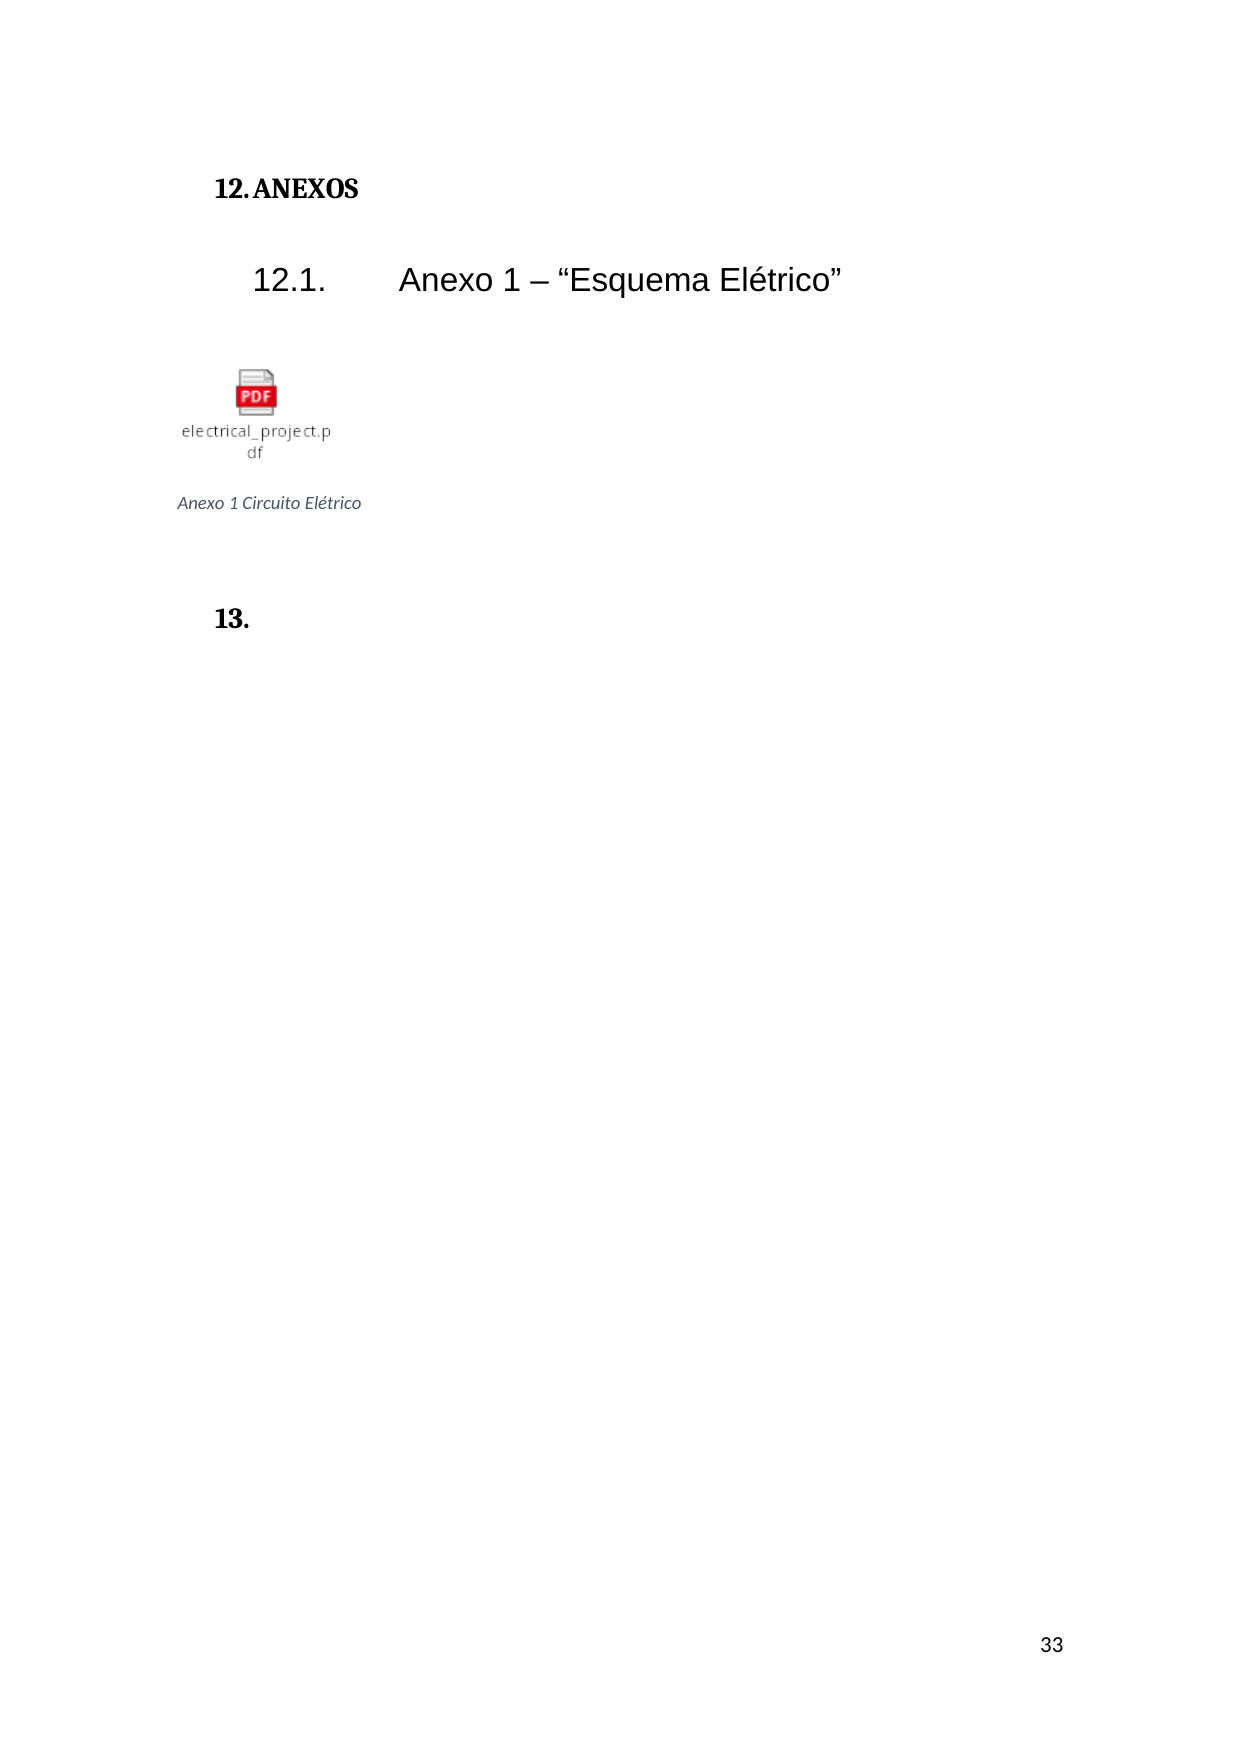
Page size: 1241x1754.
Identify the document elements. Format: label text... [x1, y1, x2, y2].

subtitle Anexo 1 – “Esquema Elétrico” [252, 260, 1063, 299]
text Anexo 1 Circuito Elétrico [177, 491, 1063, 514]
text ANEXOS [215, 173, 1063, 206]
